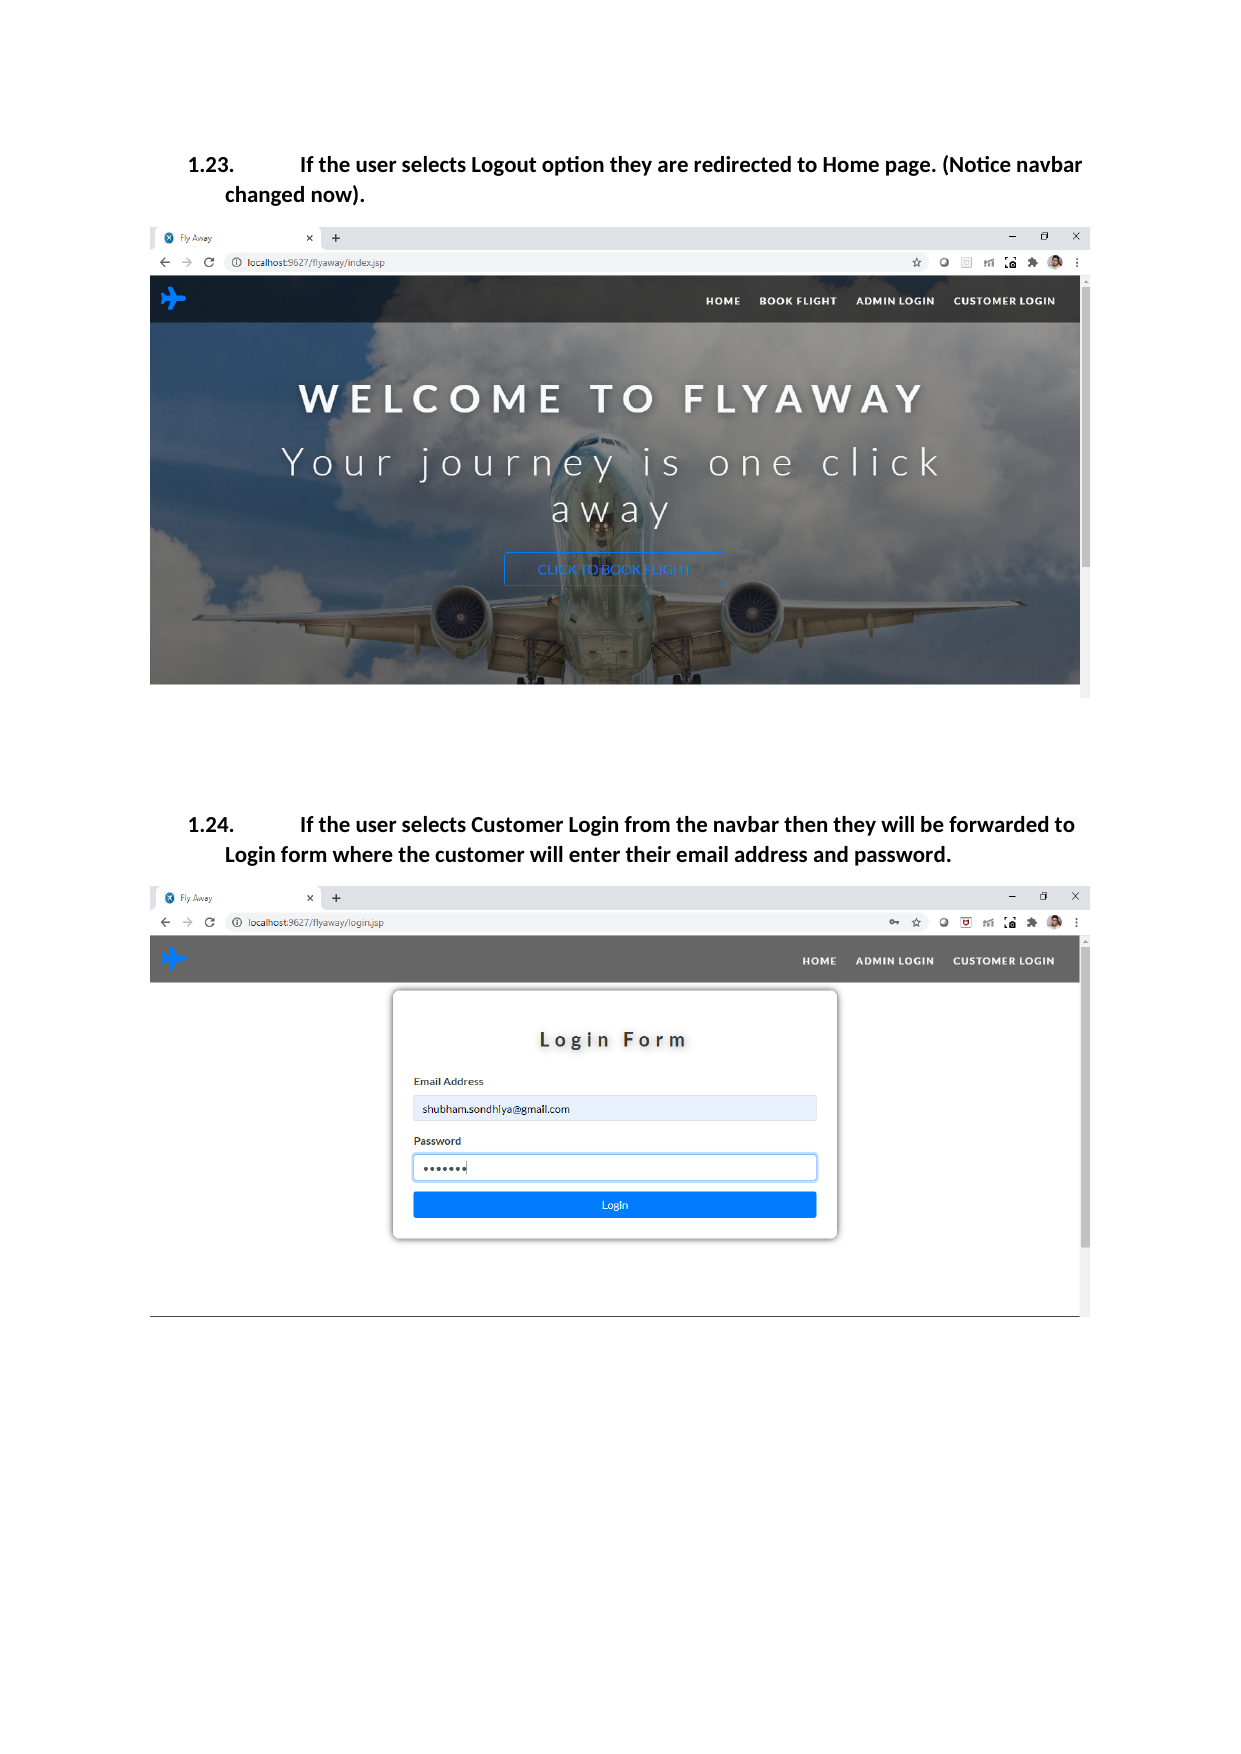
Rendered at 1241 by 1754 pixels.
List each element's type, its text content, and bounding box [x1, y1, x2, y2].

list If the user selects Logout option they are redirected to Home page. (Notice navbar changed now). [187, 150, 1090, 208]
picture [150, 227, 1091, 698]
picture [150, 886, 1091, 1317]
list If the user selects Customer Login from the navbar then they will be forwarded to Login form where the customer will enter their email address and password. [187, 810, 1090, 868]
